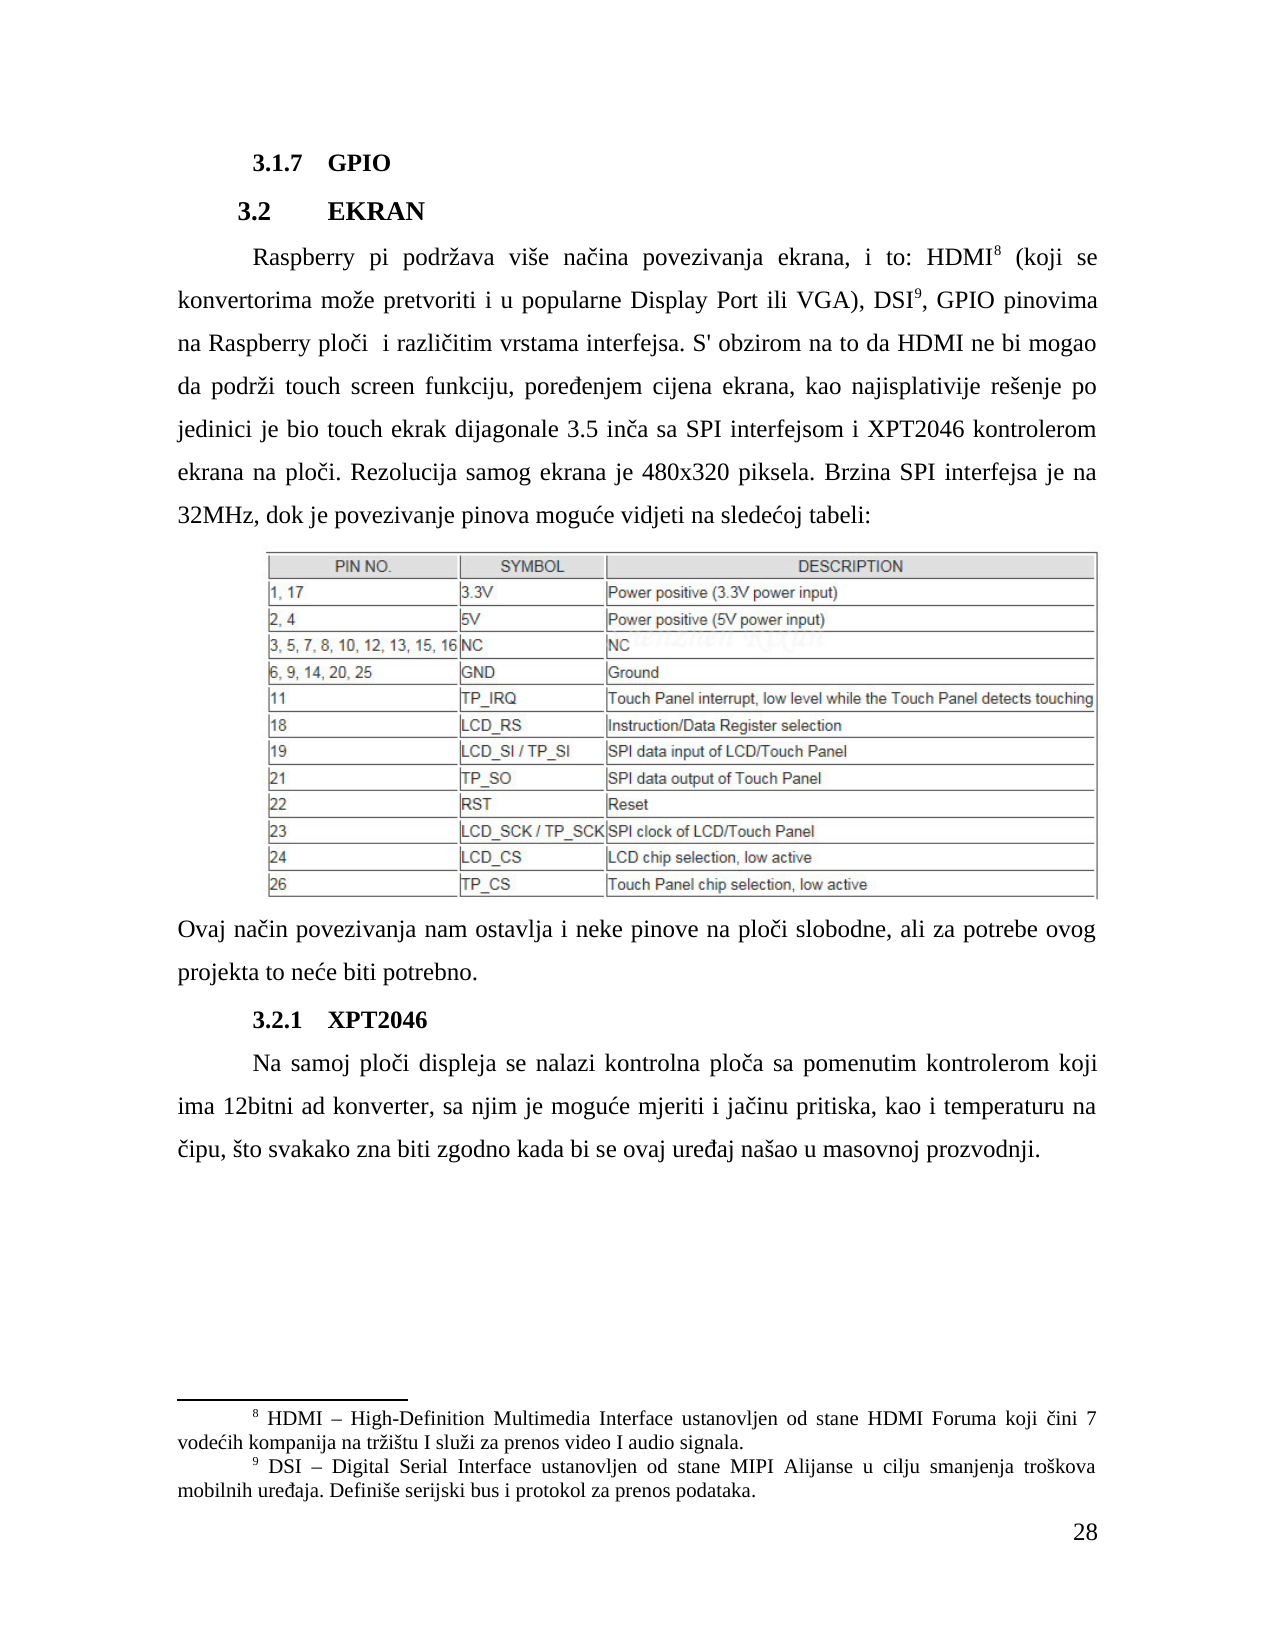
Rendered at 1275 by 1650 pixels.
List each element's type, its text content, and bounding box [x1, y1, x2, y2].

subtitle EKRAN [237, 195, 1098, 226]
subtitle XPT2046 [252, 1005, 1098, 1033]
subtitle GPIO [252, 148, 1098, 176]
text Ovaj način povezivanja nam ostavlja i neke pinove na ploči slobodne, ali za potrebe ovog projekta to neće biti potrebno. [177, 914, 1098, 986]
text Raspberry pi podržava više načina povezivanja ekrana, i to: HDMI (koji se konvertorima može pretvoriti i u popularne Display Port ili VGA), DSI, GPIO pinovima na Raspberry ploči i različitim vrstama interfejsa. S' obzirom na to da HDMI ne bi mogao da podrži touch screen funkciju, poređenjem cijena ekrana, kao najisplativije rešenje po jedinici je bio touch ekrak dijagonale 3.5 inča sa SPI interfejsom i XPT2046 kontrolerom ekrana na ploči. Rezolucija samog ekrana je 480x320 piksela. Brzina SPI interfejsa je na 32MHz, dok je povezivanje pinova moguće vidjeti na sledećoj tabeli: [177, 242, 1098, 529]
text Na samoj ploči displeja se nalazi kontrolna ploča sa pomenutim kontrolerom koji ima 12bitni ad konverter, sa njim je moguće mjeriti i jačinu pritiska, kao i temperaturu na čipu, što svakako zna biti zgodno kada bi se ovaj uređaj našao u masovnoj prozvodnji. [177, 1048, 1098, 1163]
picture [252, 543, 1104, 900]
